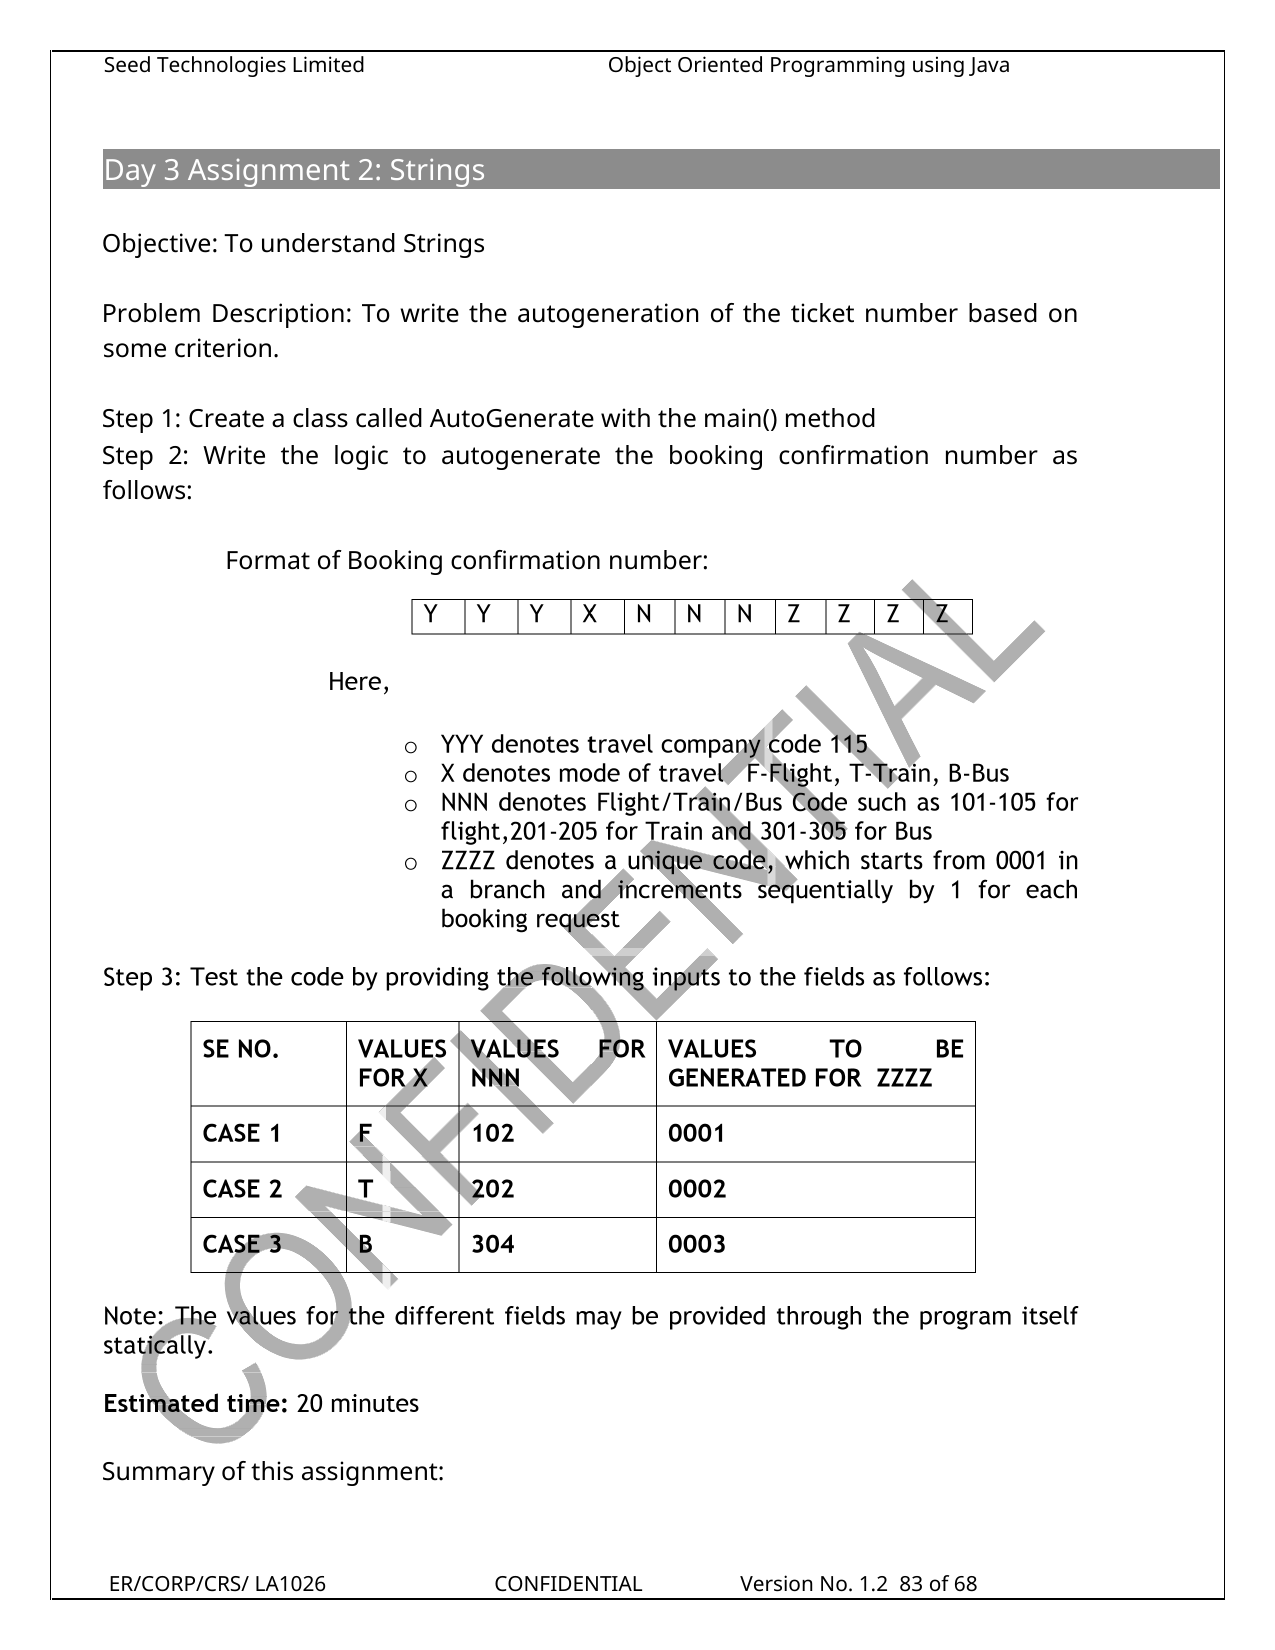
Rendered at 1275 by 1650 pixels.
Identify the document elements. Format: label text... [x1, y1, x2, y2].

text Day 3 Assignment 2: Strings [103, 149, 1220, 189]
picture [103, 578, 1079, 1444]
text Problem Description: To write the autogeneration of the ticket number based on some criterion. [102, 296, 1080, 365]
text Step 2: Write the logic to autogenerate the booking confirmation number as follows: [102, 437, 1080, 507]
text Summary of this assignment: [102, 1454, 1220, 1488]
text Format of Booking confirmation number: [225, 543, 1080, 577]
text Step 1: Create a class called AutoGenerate with the main() method [102, 401, 1080, 435]
text Objective: To understand Strings [102, 226, 1080, 260]
